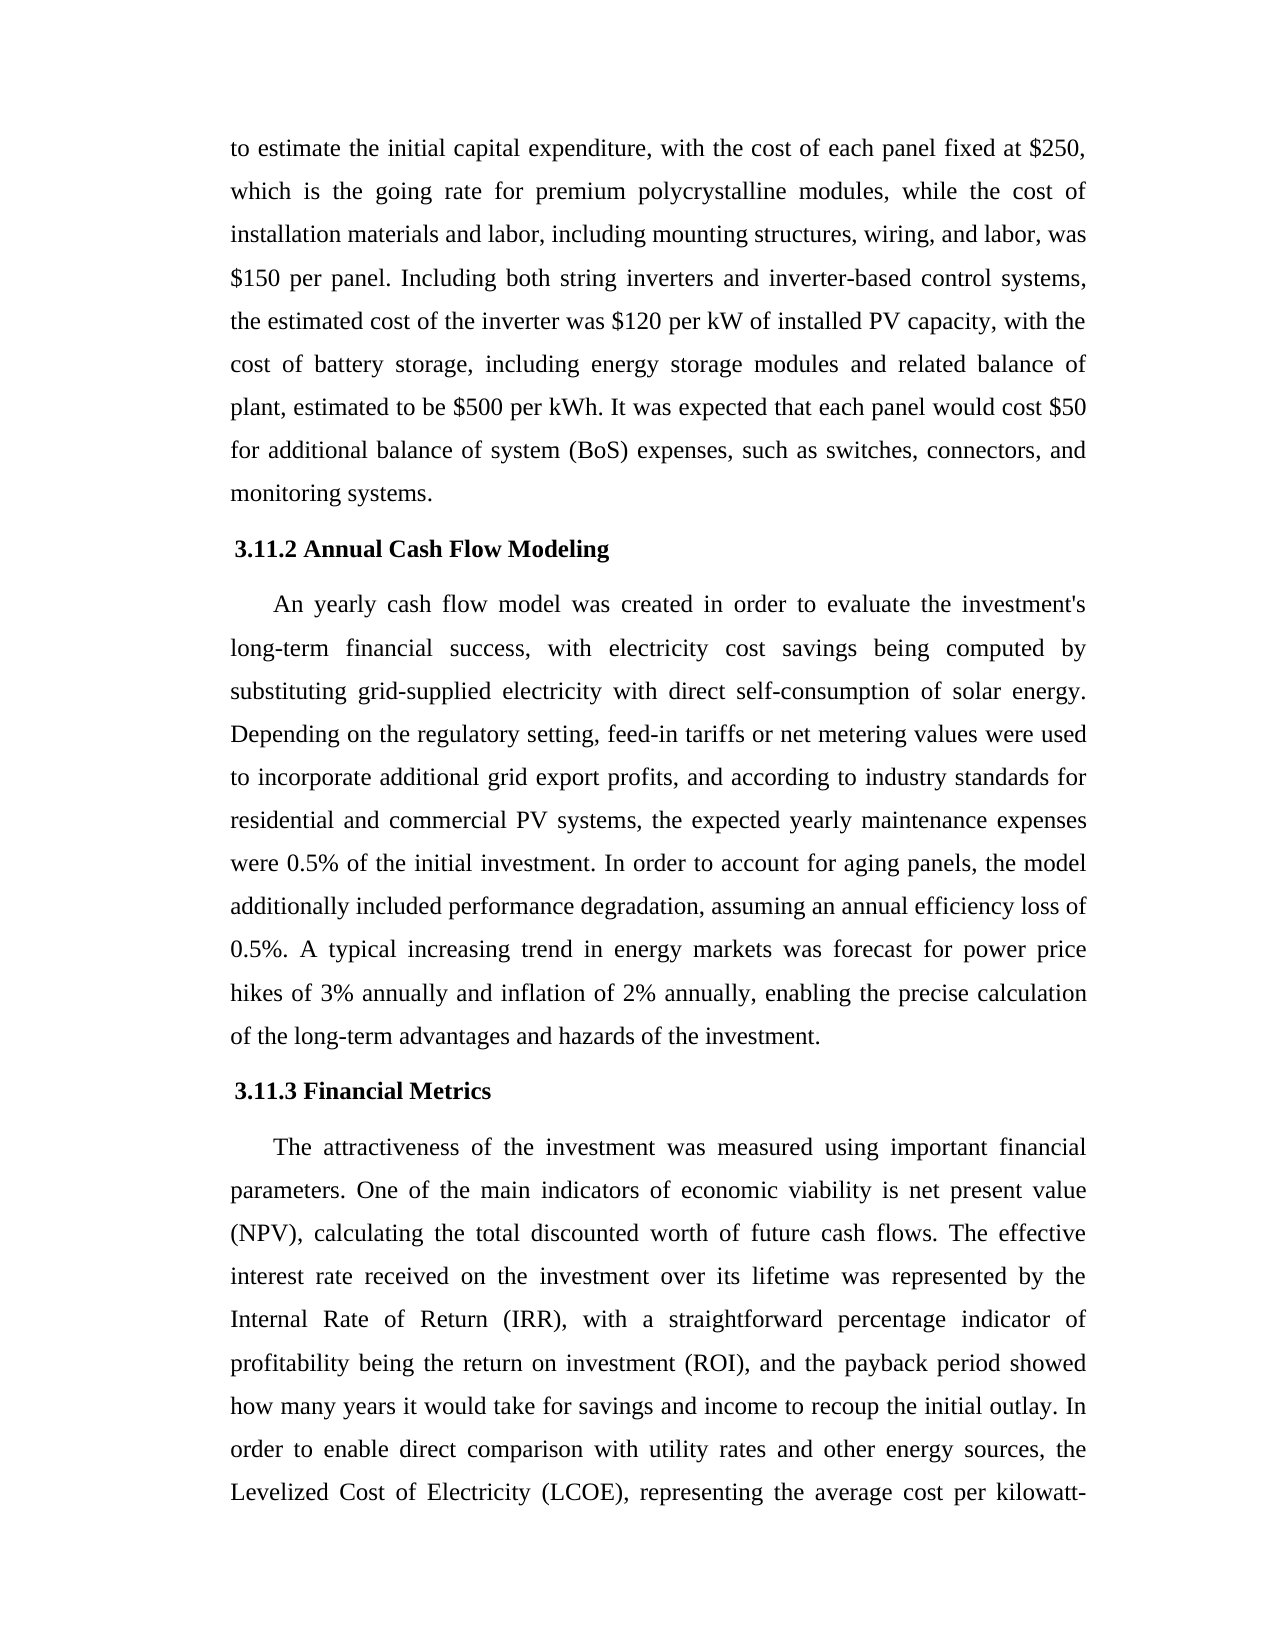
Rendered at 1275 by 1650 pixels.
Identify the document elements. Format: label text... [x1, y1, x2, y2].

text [230, 1132, 1087, 1506]
subtitle 3.11.2 Annual Cash Flow Modeling [234, 534, 1087, 563]
text An yearly cash flow model was created in order to evaluate the investment's long-term financial success, with electricity cost savings being computed by substituting grid-supplied electricity with direct self-consumption of solar energy. Depending on the regulatory setting, feed-in tariffs or net metering values were used to incorporate additional grid export profits, and according to industry standards for residential and commercial PV systems, the expected yearly maintenance expenses were 0.5% of the initial investment. In order to account for aging panels, the model additionally included performance degradation, assuming an annual efficiency loss of 0.5%. A typical increasing trend in energy markets was forecast for power price hikes of 3% annually and inflation of 2% annually, enabling the precise calculation of the long-term advantages and hazards of the investment. [230, 589, 1087, 1049]
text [230, 133, 1087, 507]
subtitle 3.11.3 Financial Metrics [234, 1076, 1087, 1105]
